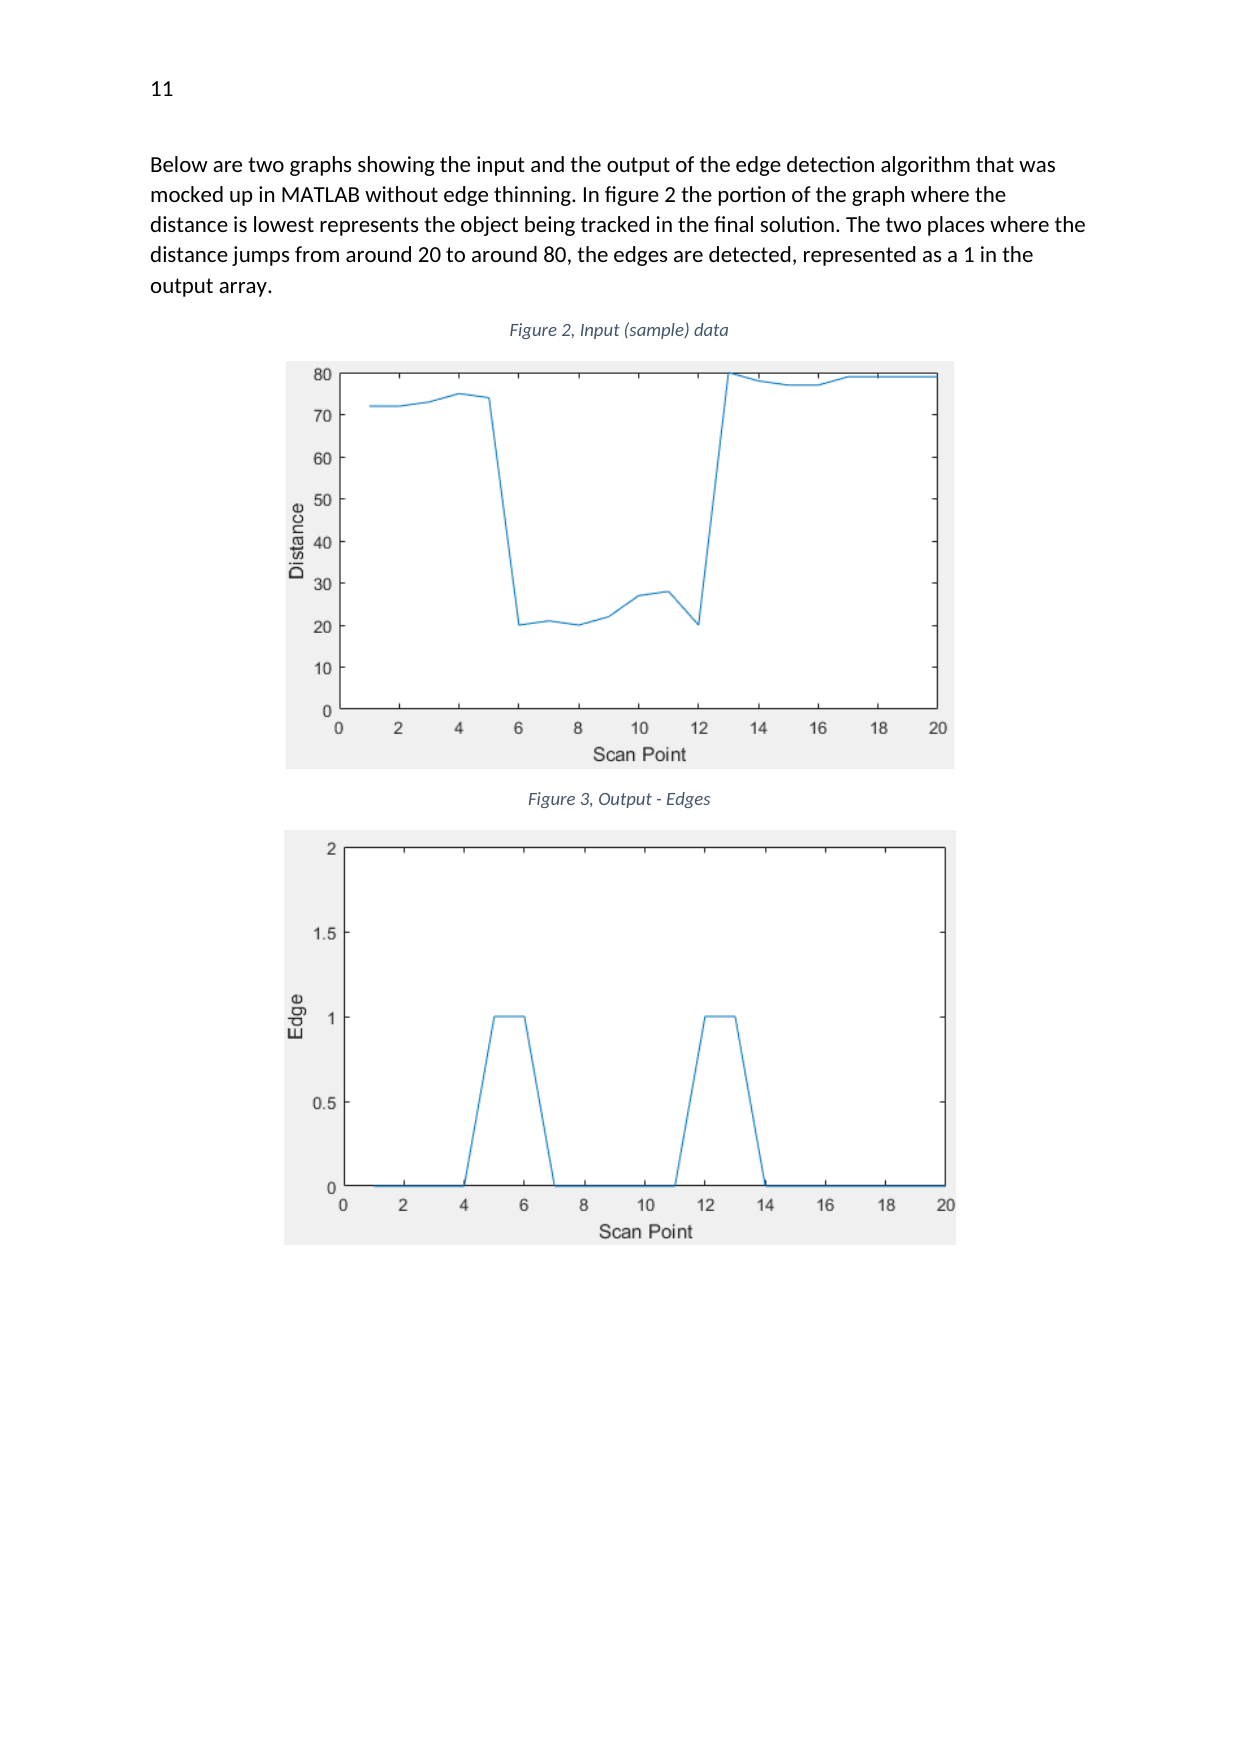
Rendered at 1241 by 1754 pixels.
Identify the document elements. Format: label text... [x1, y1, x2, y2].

picture [285, 361, 955, 769]
text Below are two graphs showing the input and the output of the edge detection algorithm that was mocked up in MATLAB without edge thinning. In figure 2 the portion of the graph where the distance is lowest represents the object being tracked in the final solution. The two places where the distance jumps from around 20 to around 80, the edges are detected, represented as a 1 in the output array. [150, 150, 1090, 299]
text Figure 3, Output - Edges [150, 787, 1090, 810]
text Figure 2, Input (sample) data [150, 318, 1090, 341]
picture [284, 830, 957, 1245]
